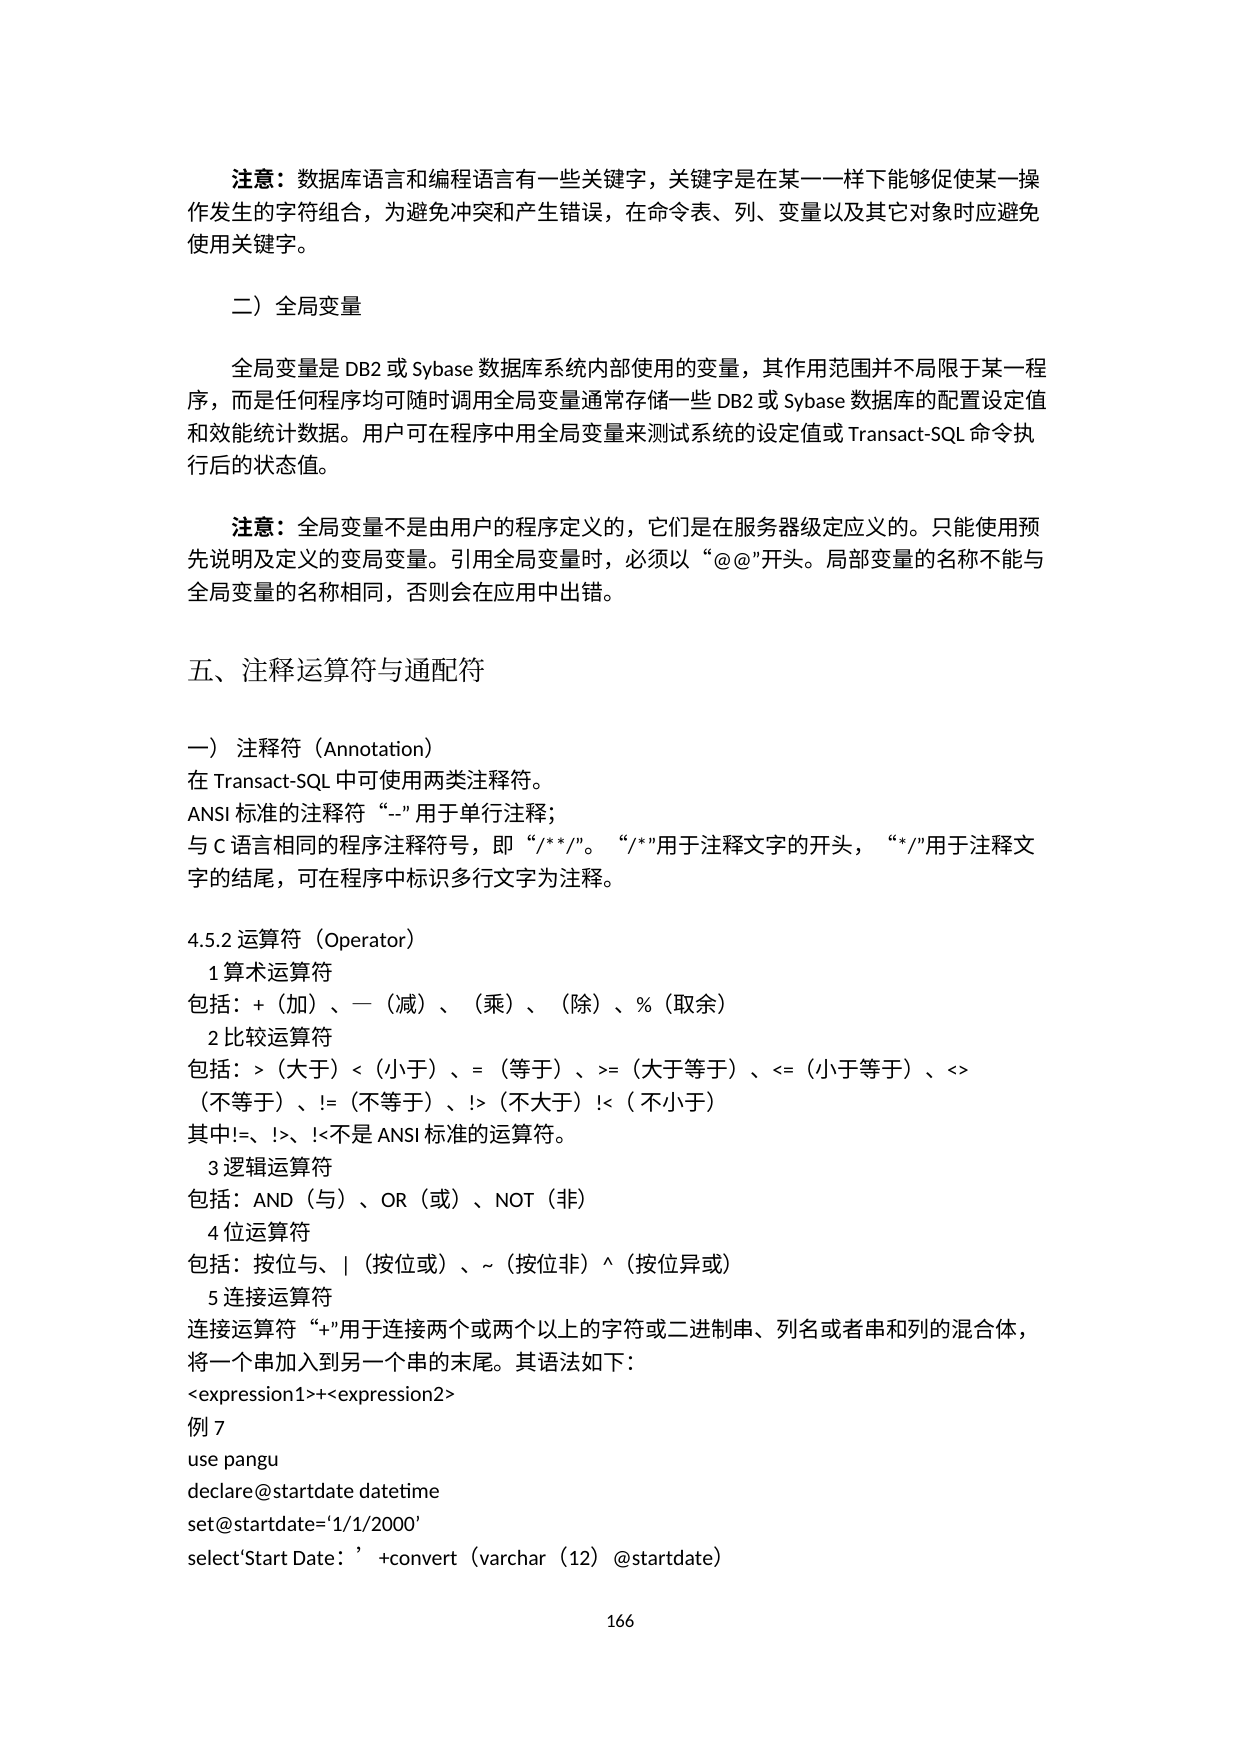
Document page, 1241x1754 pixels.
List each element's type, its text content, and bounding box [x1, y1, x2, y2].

text 二）全局变量 [187, 289, 1053, 321]
text 注意：全局变量不是由用户的程序定义的，它们是在服务器级定应义的。只能使用预先说明及定义的变局变量。引用全局变量时，必须以“@@”开头。局部变量的名称不能与全局变量的名称相同，否则会在应用中出错。 [187, 509, 1053, 607]
text 一） 注释符（Annotation） 在Transact-SQL 中可使用两类注释符。 ANSI 标准的注释符“--” 用于单行注释； 与C语言相同的程序注释符号，即“/**/”。“/*”用于注释文字的开头，“*/”用于注释文字的结尾，可在程序中标识多行文字为注释。 [187, 730, 1053, 893]
text 全局变量是DB2或Sybase数据库系统内部使用的变量，其作用范围并不局限于某一程序，而是任何程序均可随时调用全局变量通常存储一些DB2或Sybase数据库的配置设定值和效能统计数据。用户可在程序中用全局变量来测试系统的设定值或Transact-SQL命令执行后的状态值。 [187, 350, 1053, 480]
text 注意：数据库语言和编程语言有一些关键字，关键字是在某一一样下能够促使某一操作发生的字符组合，为避免冲突和产生错误，在命令表、列、变量以及其它对象时应避免使用关键字。 [187, 162, 1053, 259]
subtitle 五、注释运算符与通配符 [187, 636, 1053, 701]
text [187, 922, 1053, 1572]
